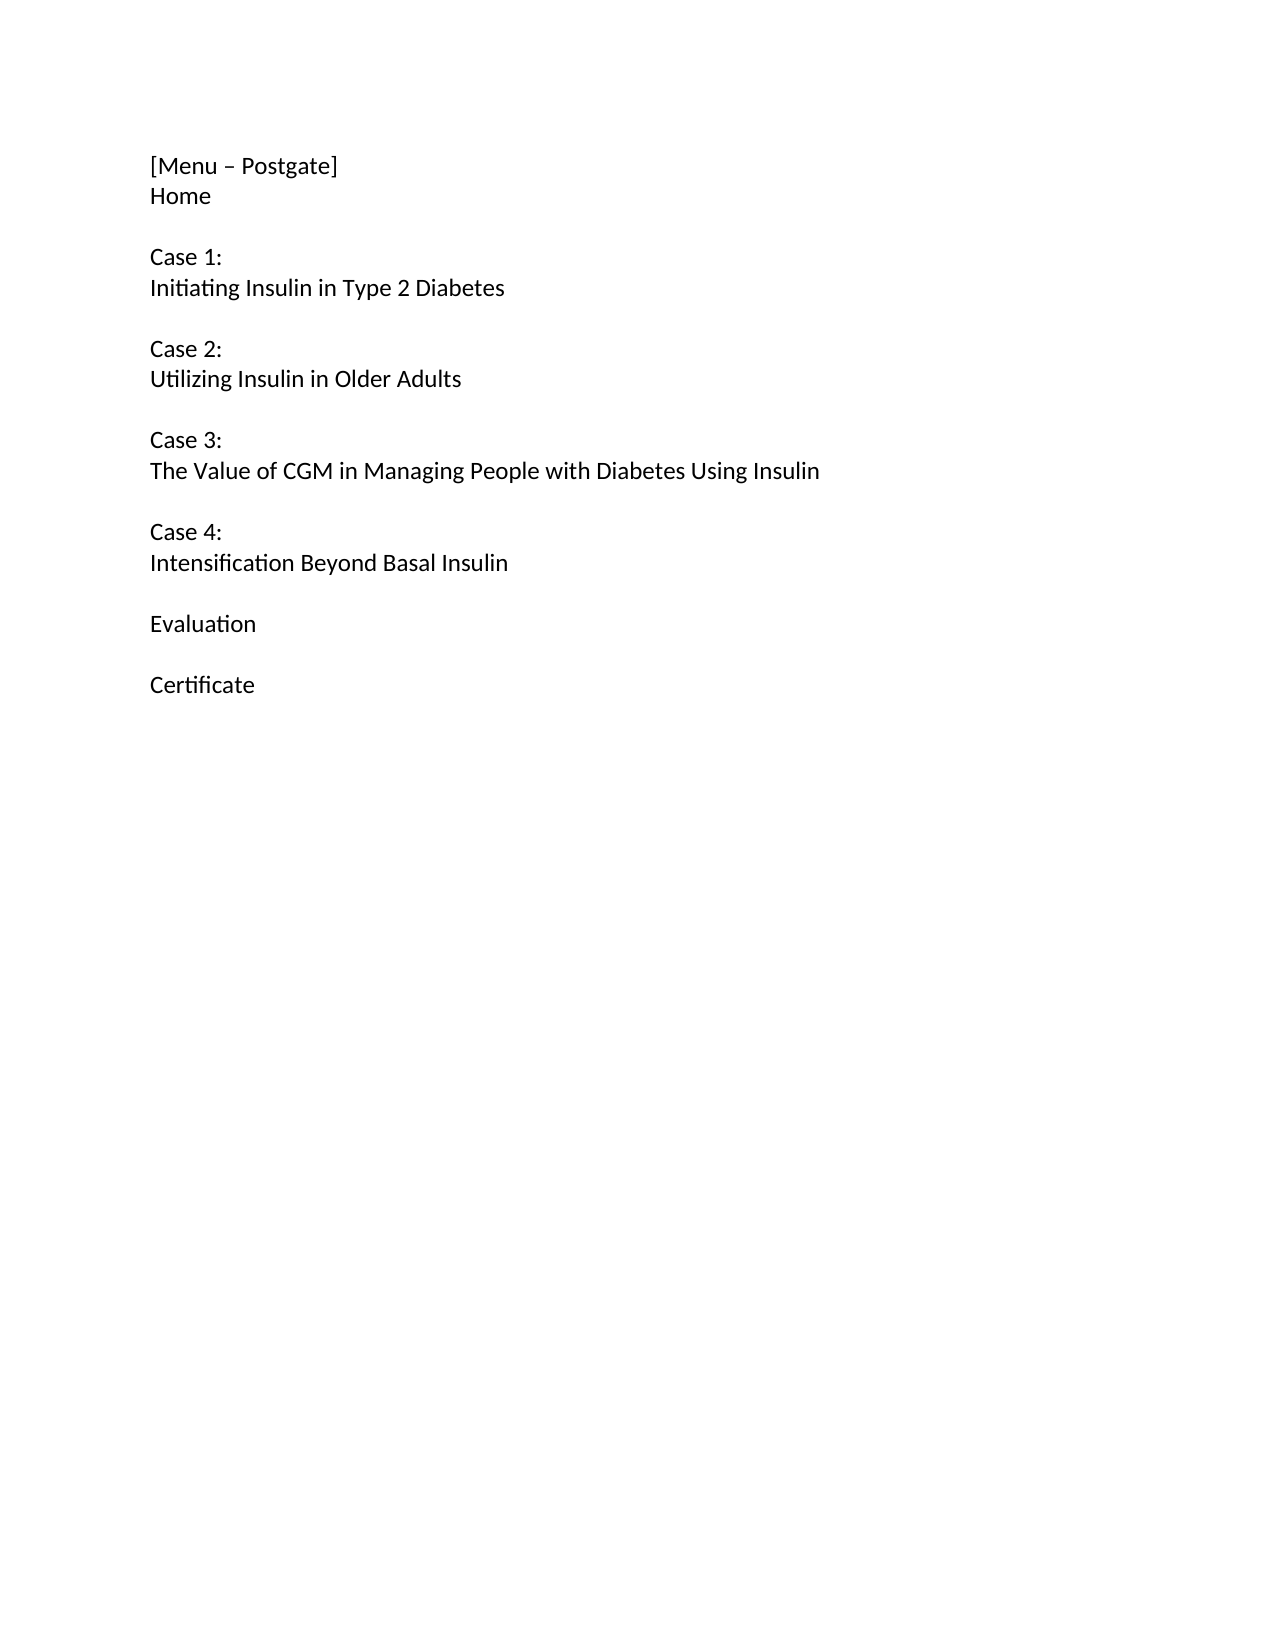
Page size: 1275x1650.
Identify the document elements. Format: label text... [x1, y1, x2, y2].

text Case 3: [150, 425, 1125, 455]
text Home [150, 181, 1125, 211]
text Intensification Beyond Basal Insulin [150, 547, 1125, 577]
text Evaluation [150, 608, 1125, 638]
text Certificate [150, 669, 1125, 699]
text [Menu – Postgate] [150, 150, 1125, 181]
text Initiating Insulin in Type 2 Diabetes [150, 272, 1125, 303]
text Case 2: [150, 333, 1125, 364]
text The Value of CGM in Managing People with Diabetes Using Insulin [150, 455, 1125, 486]
text Case 4: [150, 516, 1125, 547]
text Utilizing Insulin in Older Adults [150, 364, 1125, 394]
text Case 1: [150, 242, 1125, 272]
